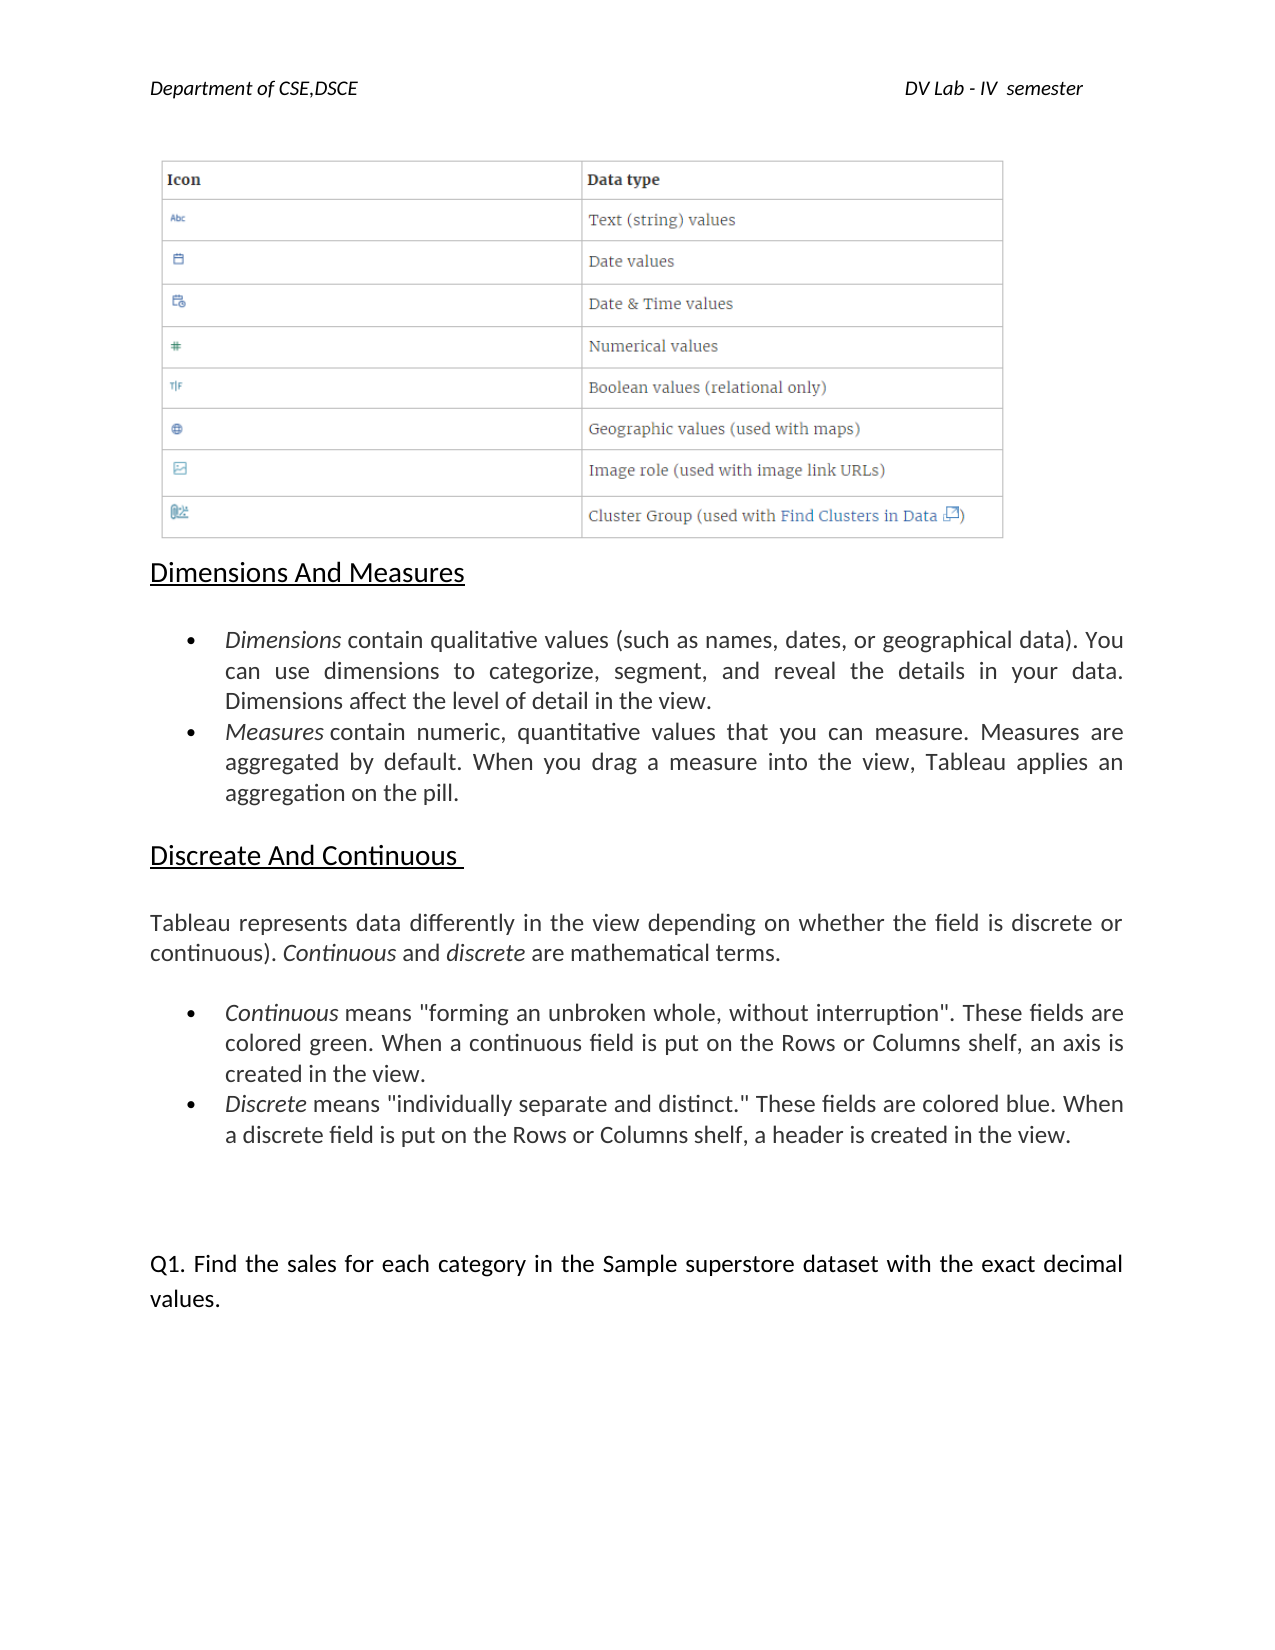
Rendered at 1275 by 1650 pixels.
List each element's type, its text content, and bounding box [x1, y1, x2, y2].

text Discreate And Continuous [150, 837, 1125, 872]
text Dimensions And Measures [150, 554, 1125, 590]
list Discrete means "individually separate and distinct." These fields are colored blue. When a discrete field is put on the Rows or Columns shelf, a header is created in the view. [187, 1088, 1125, 1149]
list Continuous means "forming an unbroken whole, without interruption". These fields are colored green. When a continuous field is put on the Rows or Columns shelf, an axis is created in the view. [187, 997, 1125, 1088]
text Q1. Find the sales for each category in the Sample superstore dataset with the exact decimal values. [150, 1249, 1125, 1314]
list Measures contain numeric, quantitative values that you can measure. Measures are aggregated by default. When you drag a measure into the view, Tableau applies an aggregation on the pill. [187, 716, 1125, 807]
text Tableau represents data differently in the view depending on whether the field is discrete or continuous). Continuous and discrete are mathematical terms. [150, 907, 1125, 968]
picture [150, 150, 1014, 551]
list Dimensions contain qualitative values (such as names, dates, or geographical data). You can use dimensions to categorize, segment, and reveal the details in your data. Dimensions affect the level of detail in the view. [187, 624, 1125, 716]
